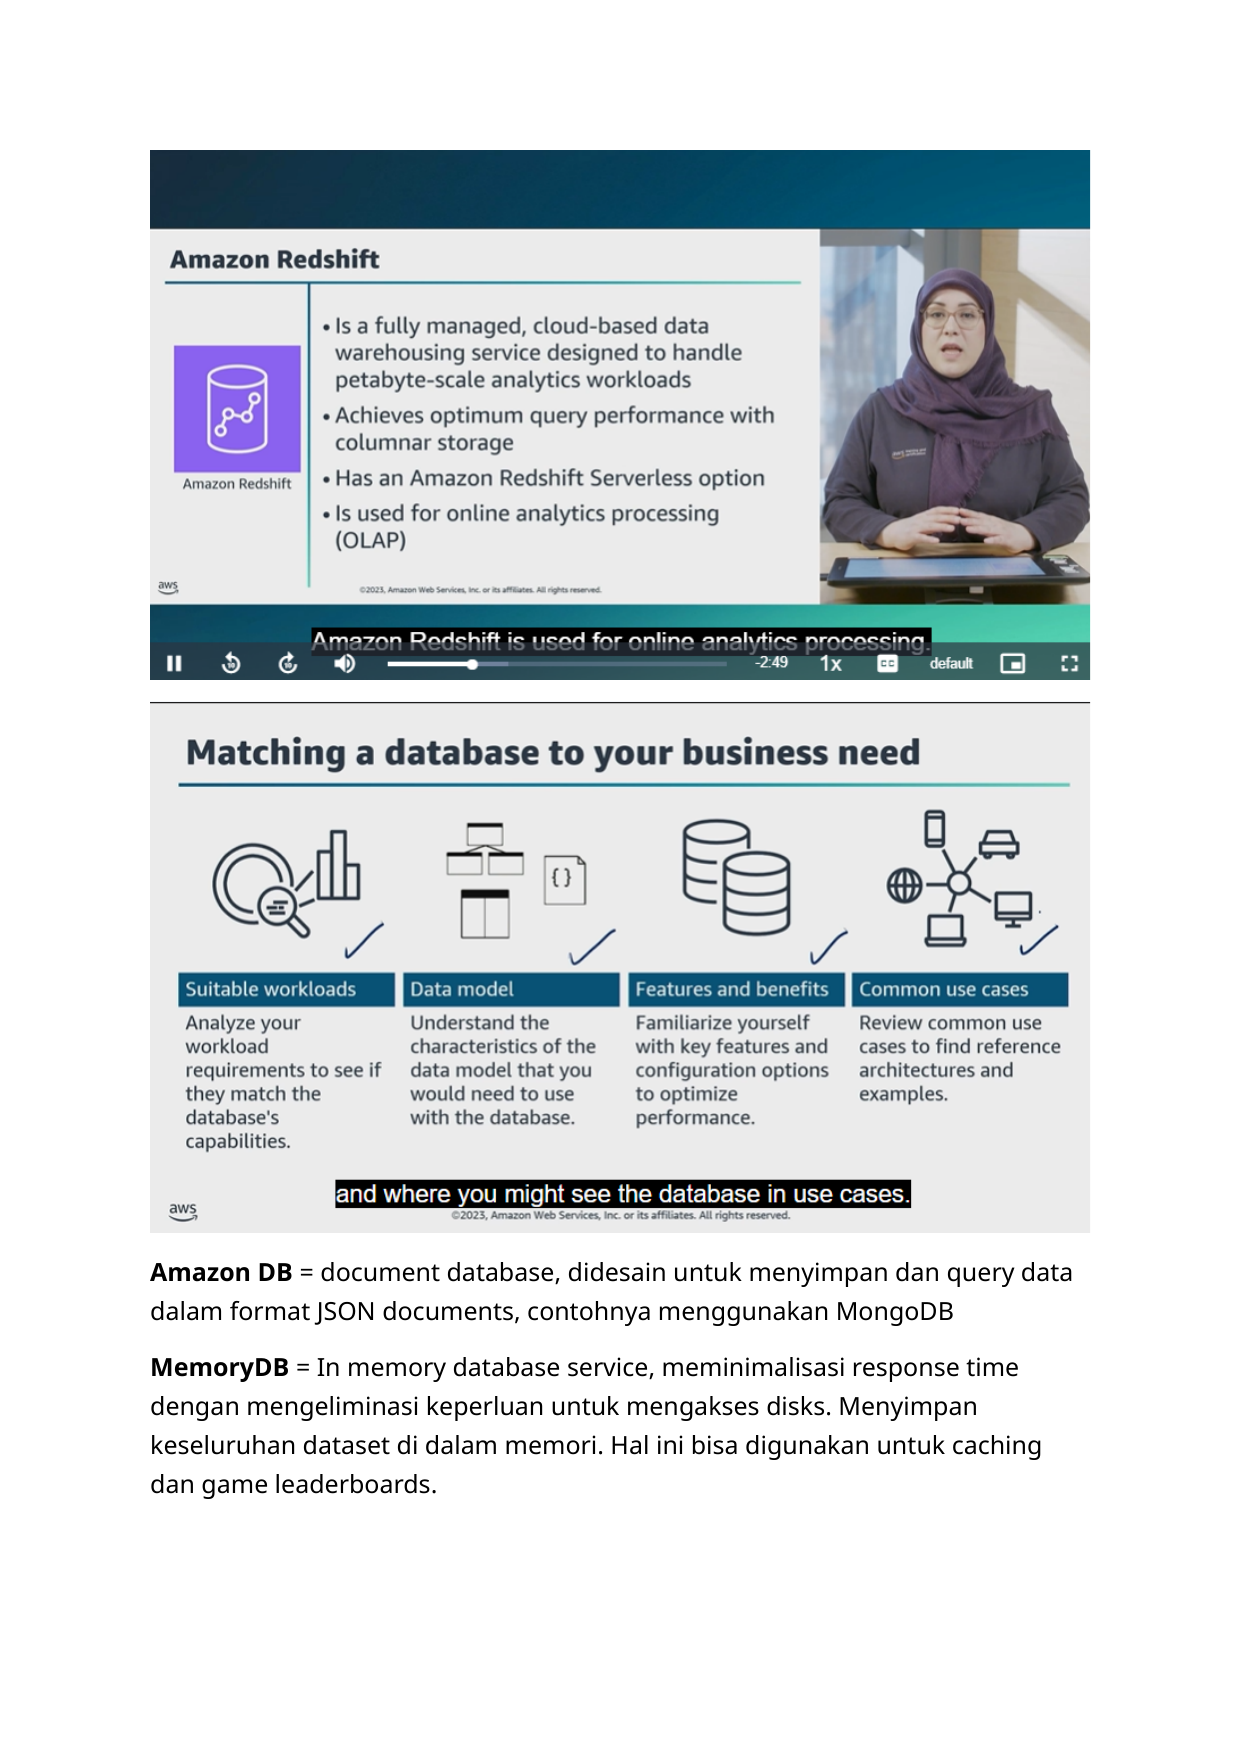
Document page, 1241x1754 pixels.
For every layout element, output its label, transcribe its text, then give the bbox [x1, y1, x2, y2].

picture [150, 150, 1091, 680]
text MemoryDB = In memory database service, meminimalisasi response time dengan mengeliminasi keperluan untuk mengakses disks. Menyimpan keseluruhan dataset di dalam memori. Hal ini bisa digunakan untuk caching dan game leaderboards. [150, 1349, 1090, 1501]
picture [150, 701, 1091, 1233]
picture [532, 195, 539, 203]
text Amazon DB = document database, didesain untuk menyimpan dan query data dalam format JSON documents, contohnya menggunakan MongoDB [150, 1254, 1090, 1328]
